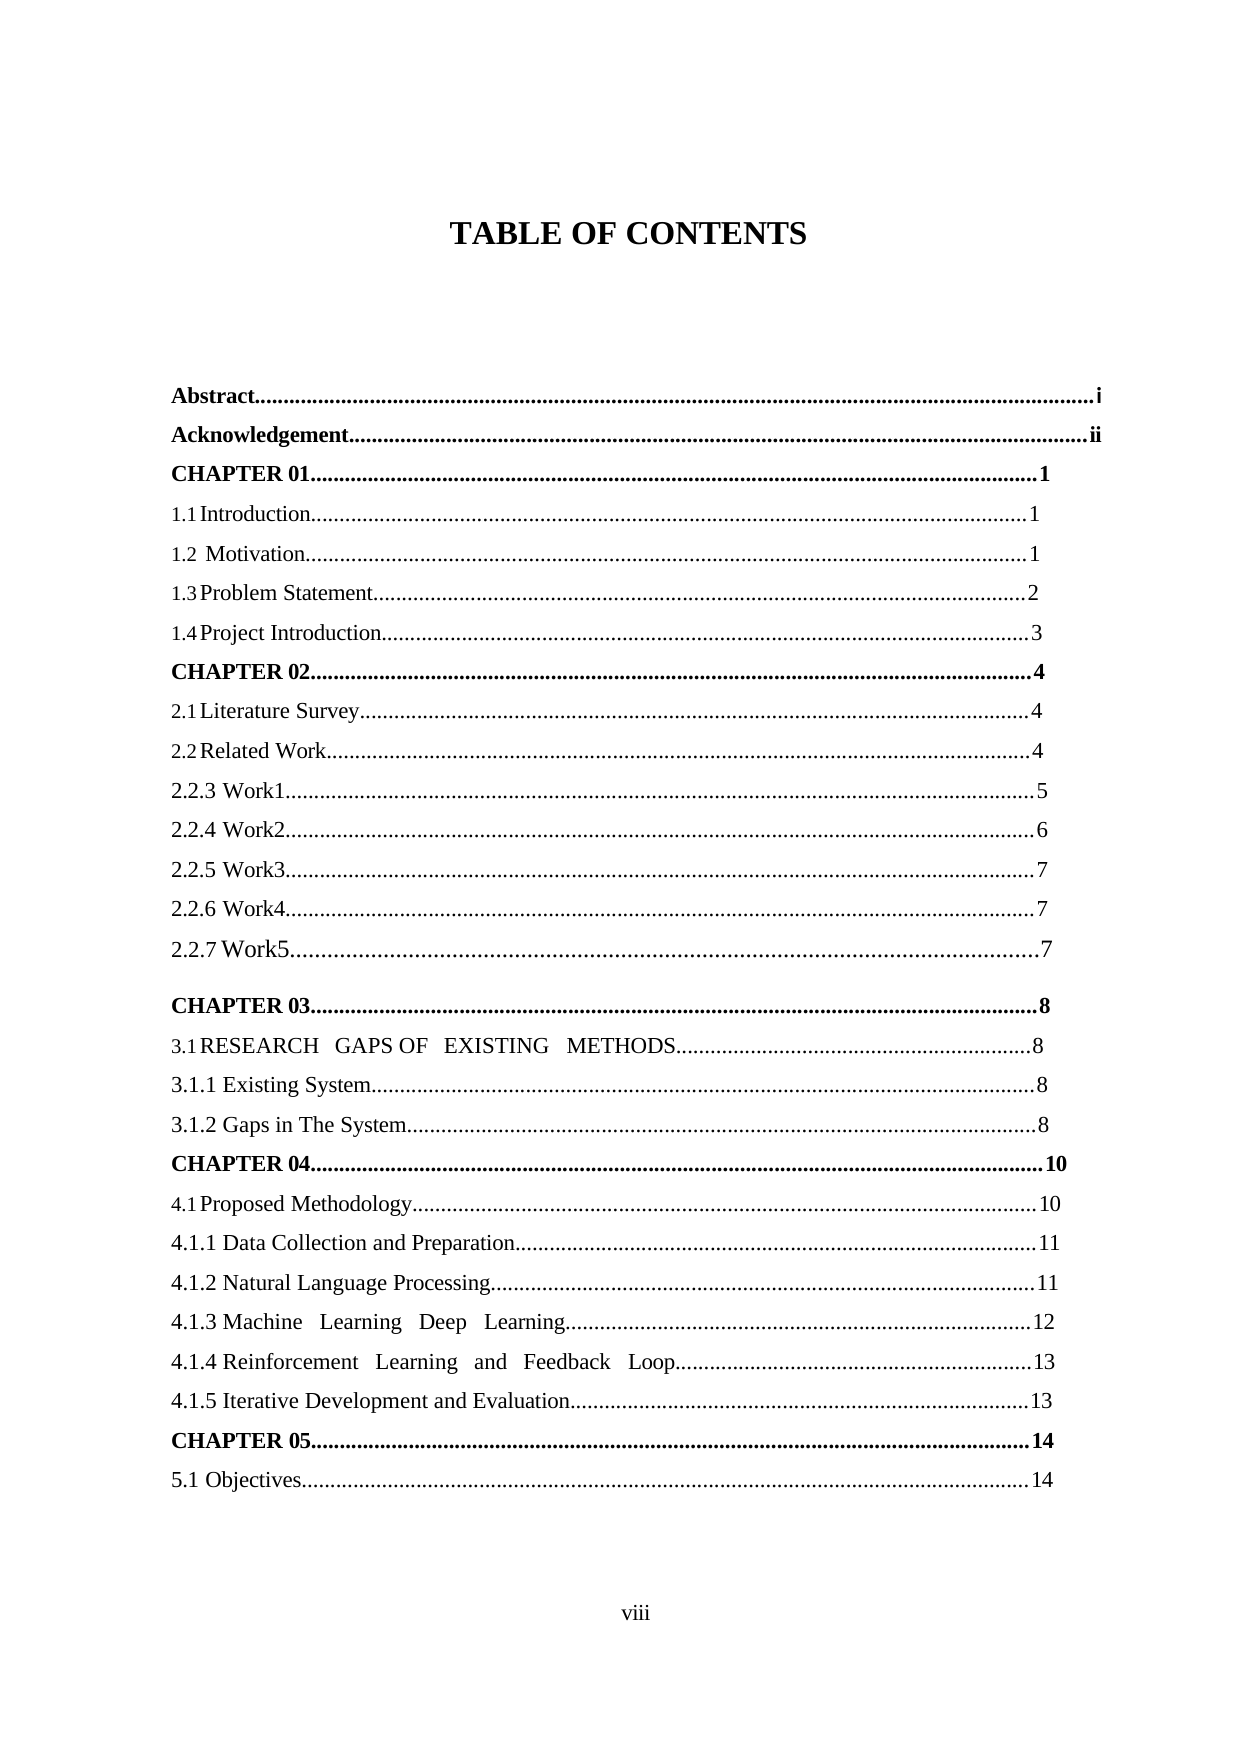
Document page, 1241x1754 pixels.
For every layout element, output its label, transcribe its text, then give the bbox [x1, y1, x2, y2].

picture [149, 324, 214, 398]
text TABLE OF CONTENTS [39, 213, 1217, 251]
